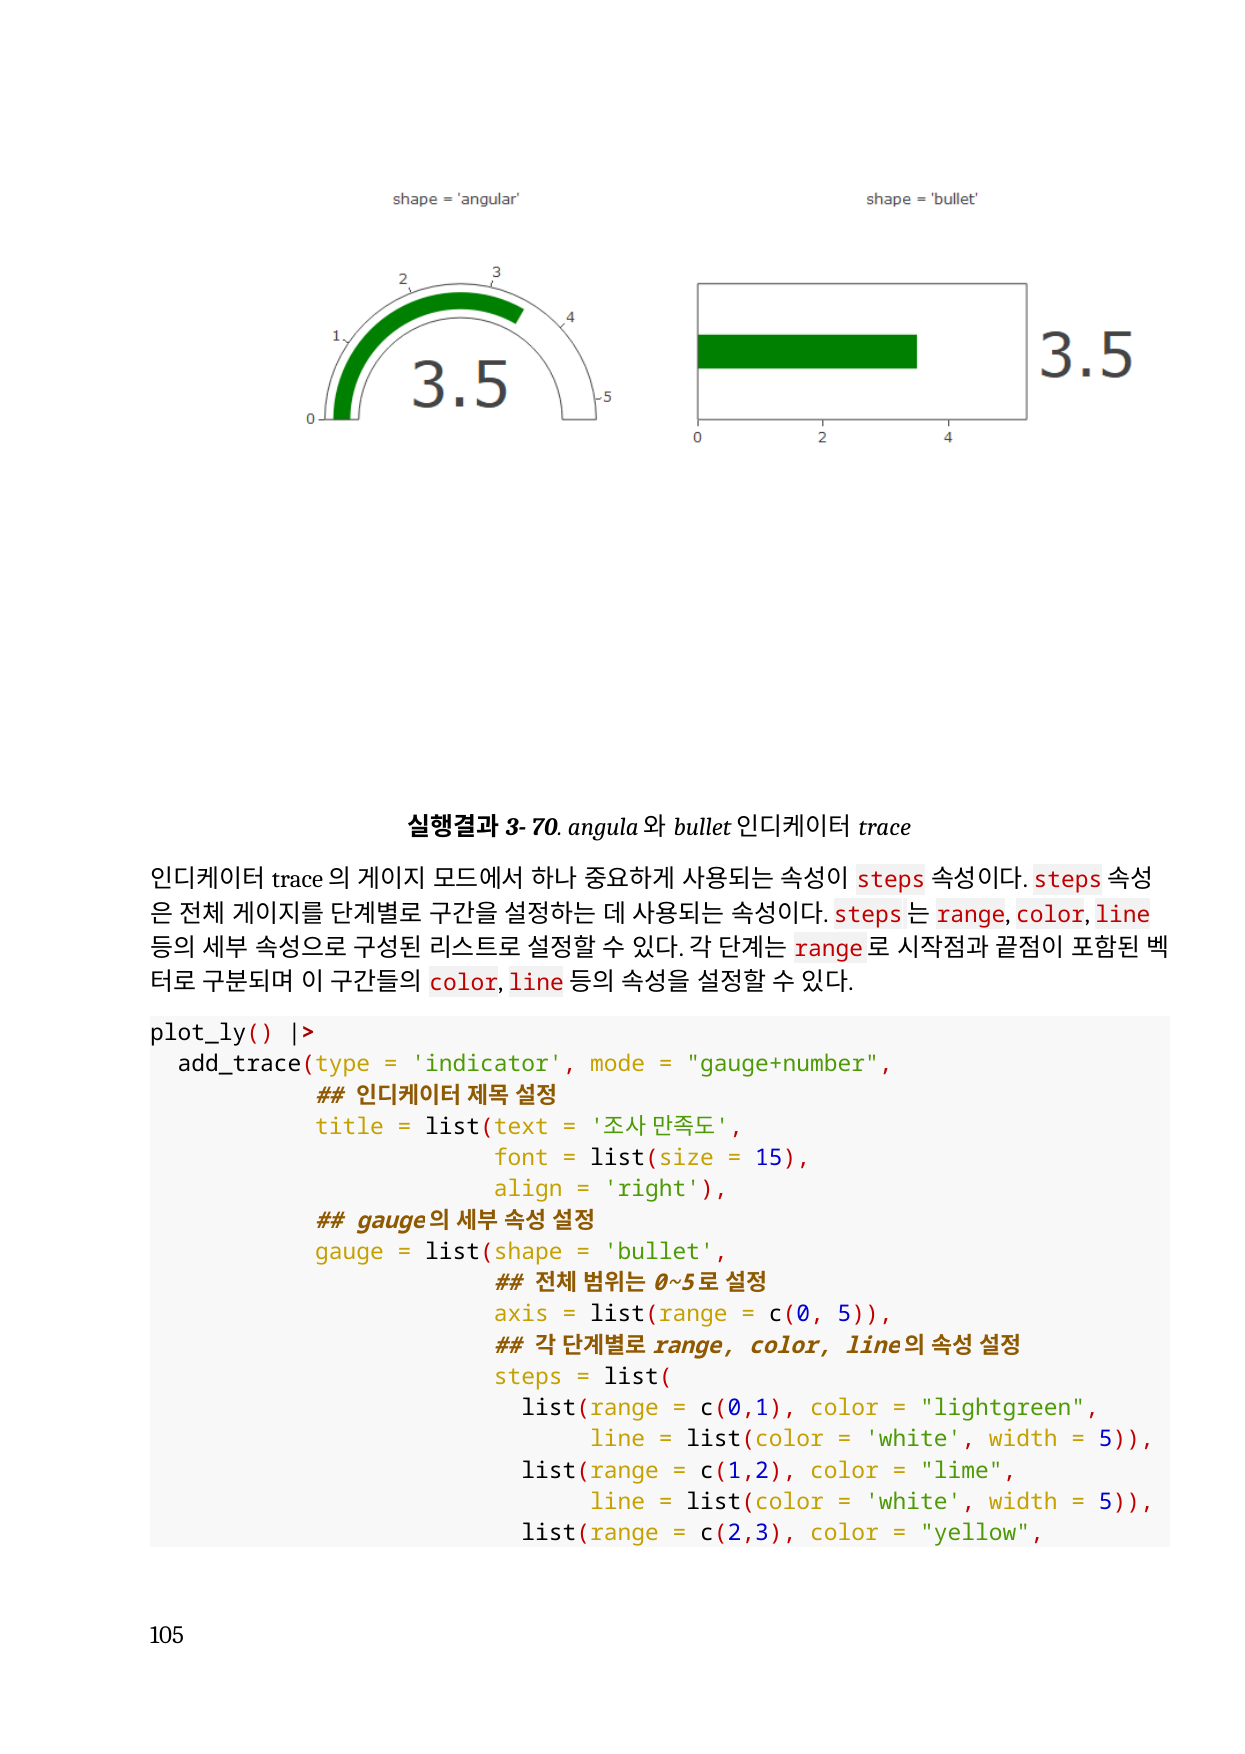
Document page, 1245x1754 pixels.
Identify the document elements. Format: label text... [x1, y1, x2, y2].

picture [172, 187, 1148, 788]
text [150, 1016, 1170, 1547]
text 인디케이터 trace의 게이지 모드에서 하나 중요하게 사용되는 속성이 steps 속성이다. steps 속성은 전체 게이지를 단계별로 구간을 설정하는 데 사용되는 속성이다. steps는 range, color, line 등의 세부 속성으로 구성된 리스트로 설정할 수 있다. 각 단계는 range로 시작점과 끝점이 포함된 벡터로 구분되며 이 구간들의 color, line 등의 속성을 설정할 수 있다. [150, 861, 1170, 997]
text 실행결과 3- . angula와 bullet 인디케이터 trace [150, 808, 1170, 842]
